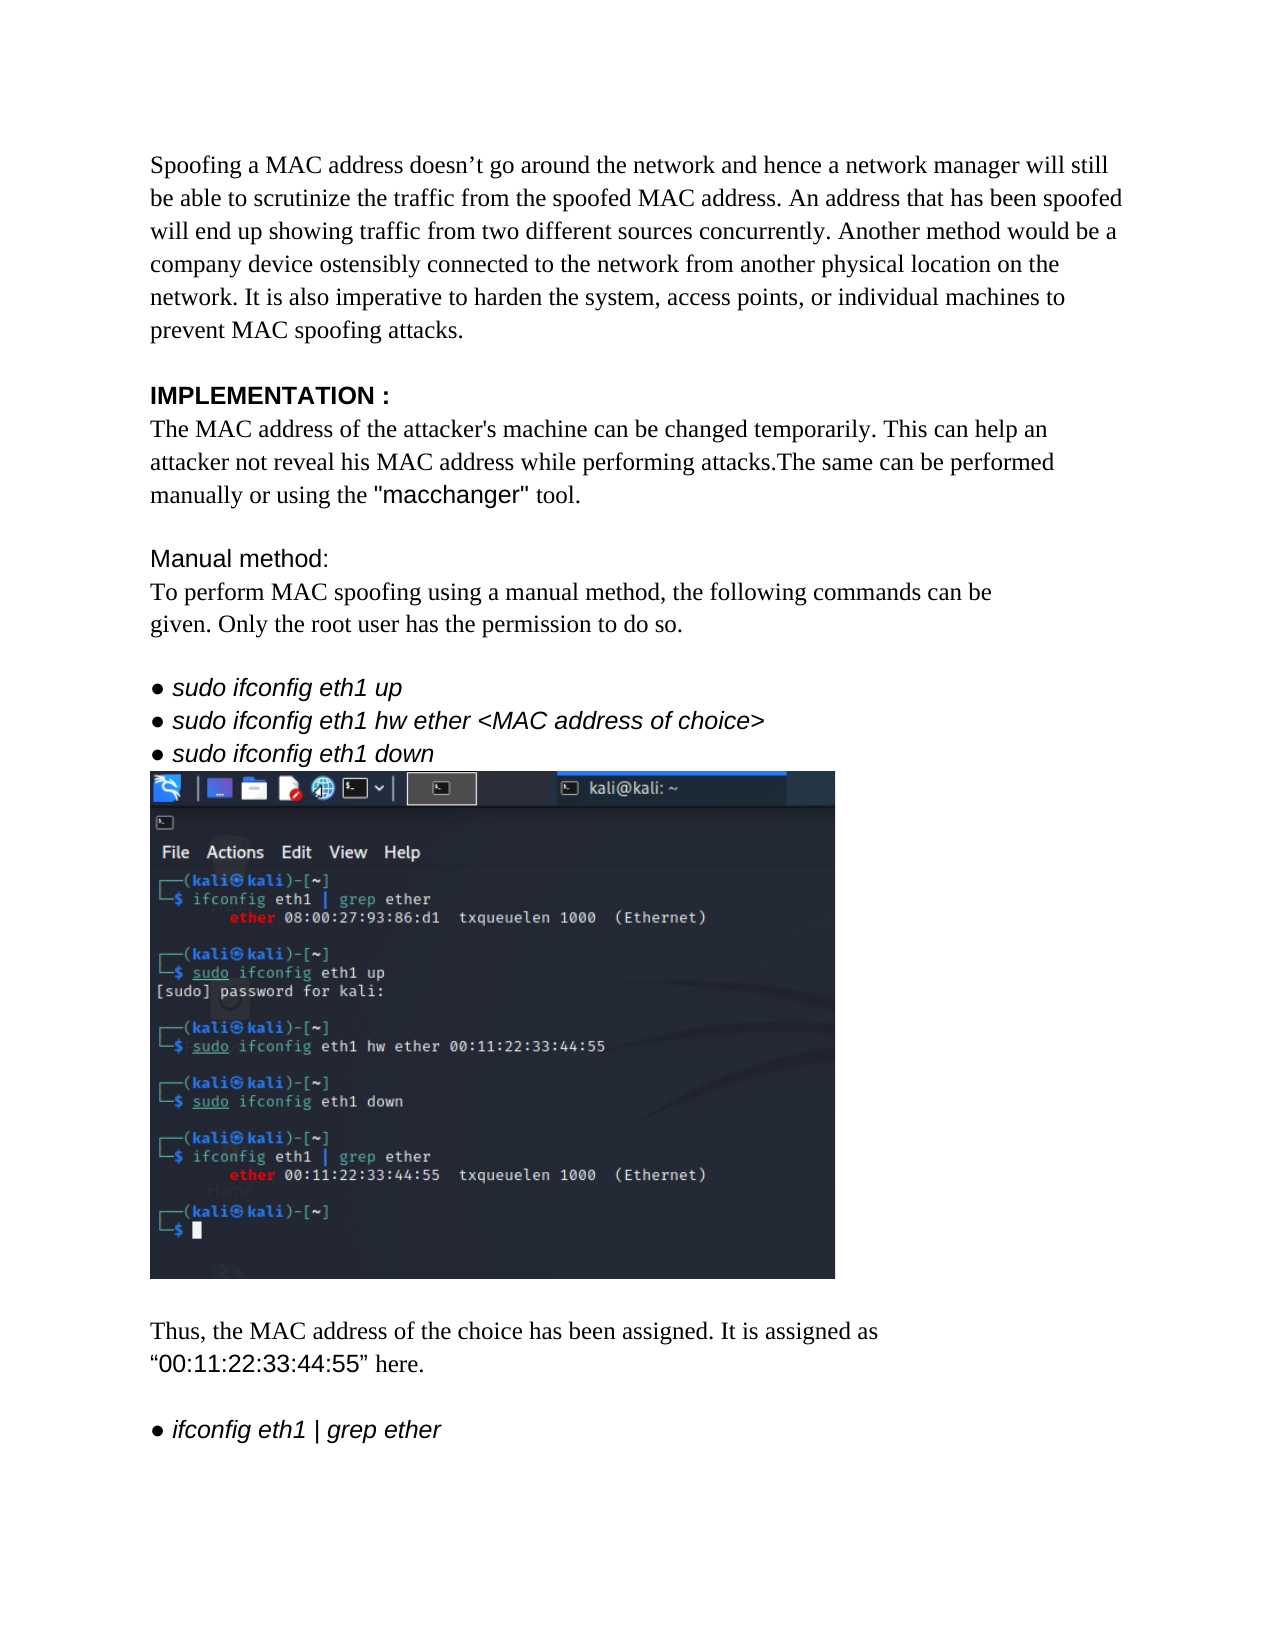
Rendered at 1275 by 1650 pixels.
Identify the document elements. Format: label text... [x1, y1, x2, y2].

text To perform MAC spoofing using a manual method, the following commands can be [150, 577, 1125, 605]
text ● ifconfig eth1 | grep ether [150, 1415, 1125, 1444]
text Spoofing a MAC address doesn’t go around the network and hence a network manager will still be able to scrutinize the traffic from the spoofed MAC address. An address that has been spoofed will end up showing traffic from two different sources concurrently. Another method would be a company device ostensibly connected to the network from another physical location on the network. It is also imperative to harden the system, access points, or individual machines to prevent MAC spoofing attacks. [150, 150, 1125, 344]
text given. Only the root user has the permission to do so. [150, 609, 1125, 638]
text ● sudo ifconfig eth1 up [150, 673, 1125, 702]
text ● sudo ifconfig eth1 hw ether <MAC address of choice> [150, 706, 1125, 734]
picture [150, 771, 836, 1279]
text Thus, the MAC address of the choice has been assigned. It is assigned as [150, 1316, 1125, 1344]
text IMPLEMENTATION : [150, 381, 1125, 410]
text ● sudo ifconfig eth1 down [150, 739, 1125, 768]
text Manual method: [150, 543, 1125, 572]
text “00:11:22:33:44:55” here. [150, 1349, 1125, 1378]
text The MAC address of the attacker's machine can be changed temporarily. This can help an attacker not reveal his MAC address while performing attacks.The same can be performed manually or using the "macchanger" tool. [150, 414, 1125, 509]
